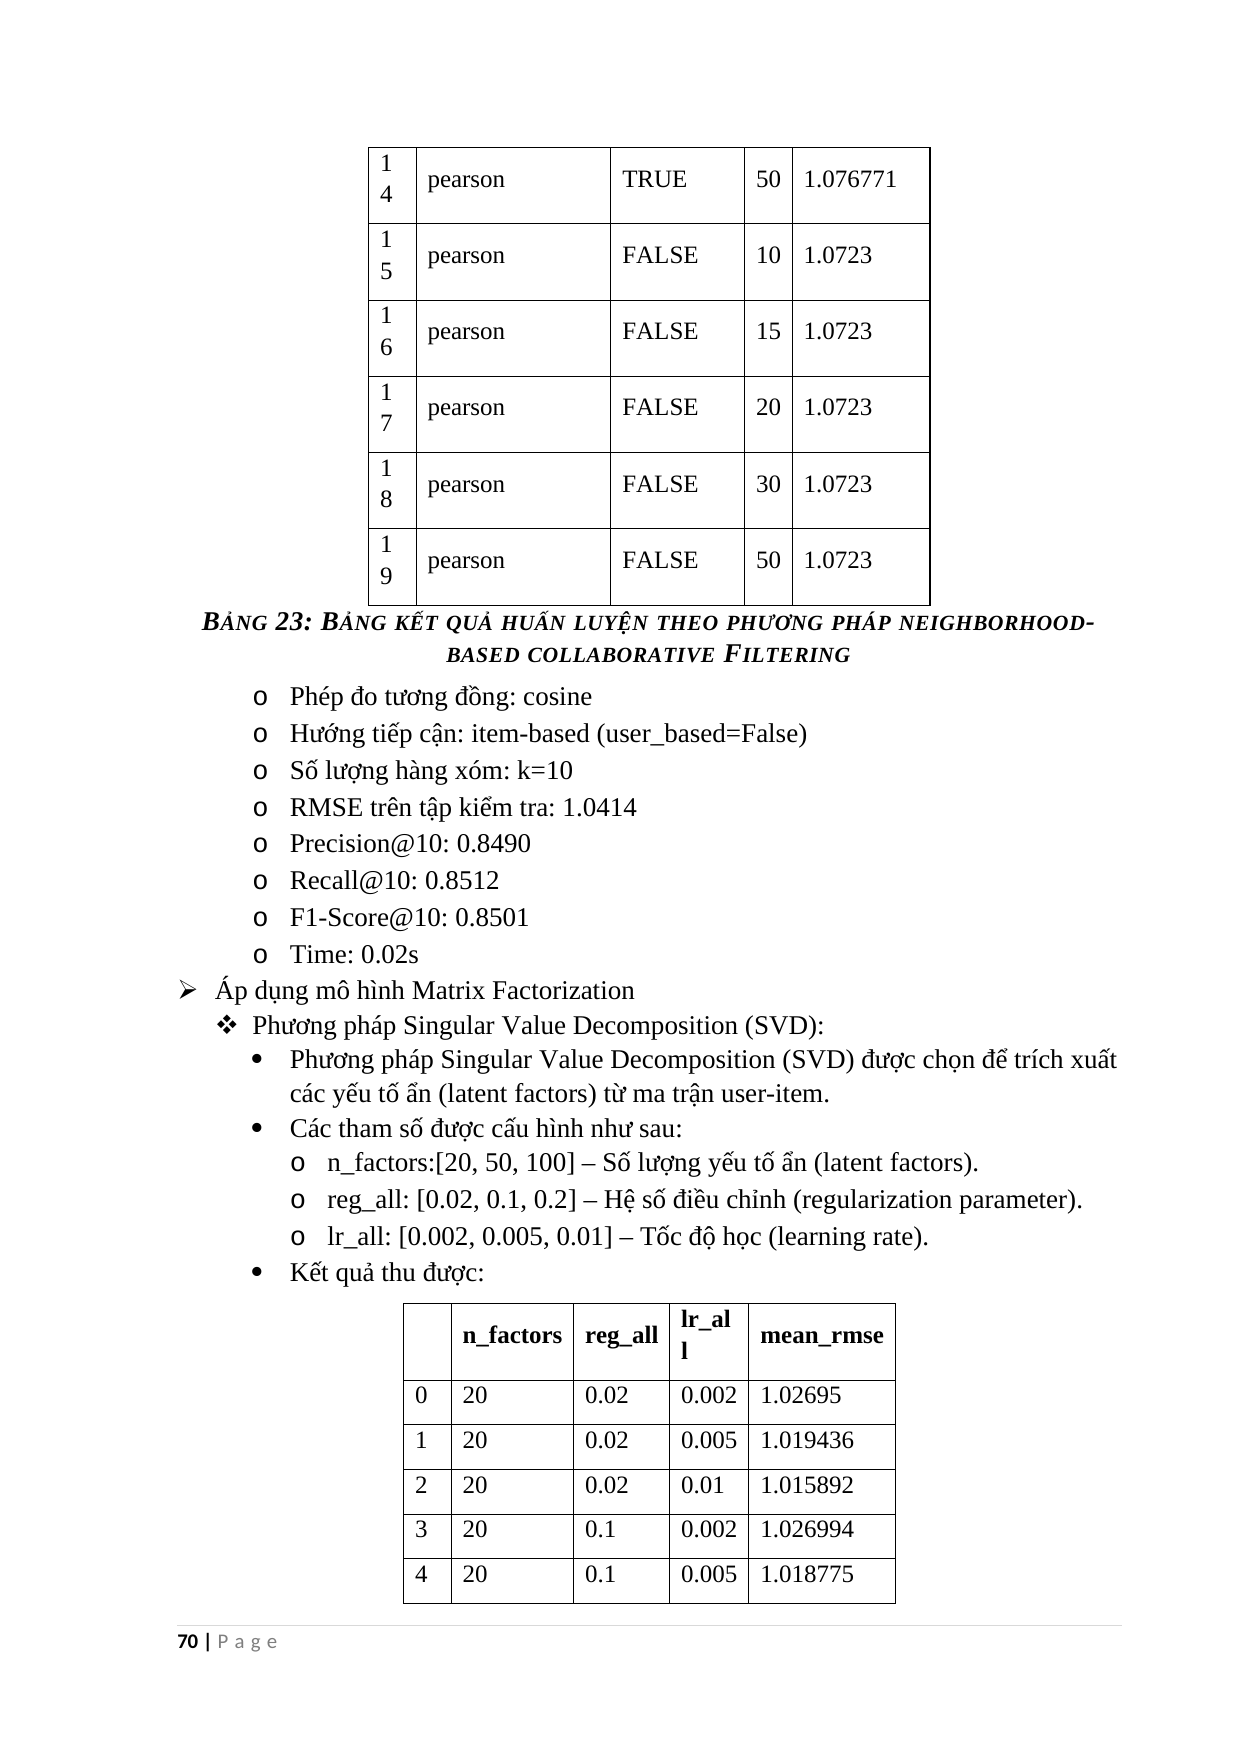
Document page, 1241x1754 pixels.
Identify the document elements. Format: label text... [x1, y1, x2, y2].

table_cell 1.0723 [793, 453, 929, 528]
table_cell 15 [745, 301, 792, 376]
table_cell 0.005 [670, 1425, 748, 1469]
table_cell 1.018775 [749, 1559, 895, 1603]
list lr_all: [0.002, 0.005, 0.01] – Tốc độ học (learning rate). [289, 1219, 1122, 1253]
table_cell 4 [404, 1559, 451, 1603]
list Precision@10: 0.8490 [252, 827, 1122, 861]
table_cell pearson [417, 529, 610, 604]
table_header lr_all [670, 1304, 748, 1379]
list Các tham số được cấu hình như sau: [252, 1112, 1122, 1143]
table_cell 1.0723 [793, 224, 929, 299]
table_cell FALSE [611, 377, 744, 452]
table_cell 16 [369, 301, 416, 376]
text Bảng 23: Bảng kết quả huấn luyện theo phương pháp neighborhood-based collaborative Filtering [177, 606, 1122, 668]
table_cell 50 [745, 529, 792, 604]
list Kết quả thu được: [252, 1256, 1122, 1288]
table_cell 1.026994 [749, 1515, 895, 1558]
table_cell pearson [417, 224, 610, 299]
table_cell 20 [452, 1425, 573, 1469]
table_cell FALSE [611, 453, 744, 528]
list reg_all: [0.02, 0.1, 0.2] – Hệ số điều chỉnh (regularization parameter). [289, 1183, 1122, 1216]
table_header mean_rmse [749, 1304, 895, 1379]
table_cell 20 [452, 1559, 573, 1603]
table_cell 1.0723 [793, 529, 929, 604]
list Phép đo tương đồng: cosine [252, 680, 1122, 714]
table_cell 50 [745, 148, 792, 223]
list Số lượng hàng xóm: k=10 [252, 754, 1122, 787]
table_cell pearson [417, 301, 610, 376]
table_cell 17 [369, 377, 416, 452]
table_cell 20 [745, 377, 792, 452]
table_cell 1.019436 [749, 1425, 895, 1469]
table_header reg_all [574, 1304, 669, 1379]
table_cell FALSE [611, 224, 744, 299]
table_cell FALSE [611, 301, 744, 376]
table_header [404, 1304, 451, 1379]
table_cell 18 [369, 453, 416, 528]
table_cell 15 [369, 224, 416, 299]
table_cell 20 [452, 1515, 573, 1558]
table_cell 0.02 [574, 1425, 669, 1469]
table_cell 20 [452, 1381, 573, 1424]
table_cell TRUE [611, 148, 744, 223]
table_cell pearson [417, 377, 610, 452]
table_cell 20 [452, 1470, 573, 1513]
list Áp dụng mô hình Matrix Factorization [177, 974, 1122, 1006]
table_cell pearson [417, 453, 610, 528]
list Phương pháp Singular Value Decomposition (SVD): [214, 1009, 1122, 1040]
table_cell 0.002 [670, 1515, 748, 1558]
table_cell 10 [745, 224, 792, 299]
table_cell 0.005 [670, 1559, 748, 1603]
table_cell 14 [369, 148, 416, 223]
list Time: 0.02s [252, 938, 1122, 971]
table_cell 19 [369, 529, 416, 604]
table_cell 1.015892 [749, 1470, 895, 1513]
table_cell pearson [417, 148, 610, 223]
table_cell 0.1 [574, 1515, 669, 1558]
list Phương pháp Singular Value Decomposition (SVD) được chọn để trích xuất các yếu tố ẩn (latent factors) từ ma trận user-item. [252, 1043, 1122, 1109]
list Recall@10: 0.8512 [252, 864, 1122, 898]
table_cell 1 [404, 1425, 451, 1469]
table_cell 1.076771 [793, 148, 929, 223]
list n_factors:[20, 50, 100] – Số lượng yếu tố ẩn (latent factors). [289, 1146, 1122, 1179]
table_header n_factors [452, 1304, 573, 1379]
table_cell 0.02 [574, 1381, 669, 1424]
list RMSE trên tập kiểm tra: 1.0414 [252, 791, 1122, 824]
table_cell 3 [404, 1515, 451, 1558]
table_cell 2 [404, 1470, 451, 1513]
table_cell 0.1 [574, 1559, 669, 1603]
table_cell FALSE [611, 529, 744, 604]
table_cell 0.002 [670, 1381, 748, 1424]
table_cell 0.02 [574, 1470, 669, 1513]
table_cell 30 [745, 453, 792, 528]
list F1-Score@10: 0.8501 [252, 901, 1122, 934]
table_cell 1.02695 [749, 1381, 895, 1424]
table_cell 0 [404, 1381, 451, 1424]
table_cell 1.0723 [793, 301, 929, 376]
list Hướng tiếp cận: item-based (user_based=False) [252, 717, 1122, 751]
table_cell 0.01 [670, 1470, 748, 1513]
table_cell 1.0723 [793, 377, 929, 452]
